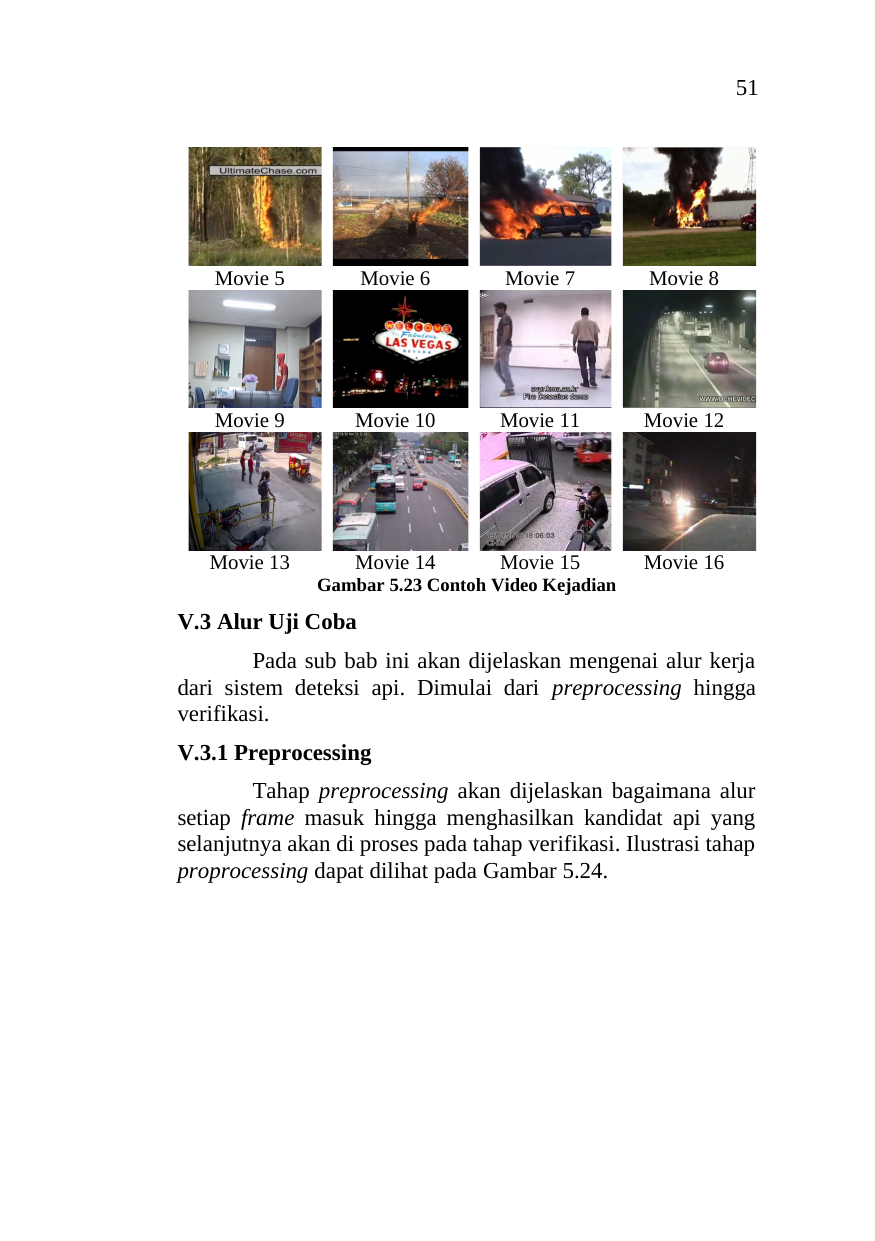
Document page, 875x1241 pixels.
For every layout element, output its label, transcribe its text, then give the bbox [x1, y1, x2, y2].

table_cell Movie 15 [469, 432, 612, 574]
table_cell Movie 13 [177, 432, 322, 574]
table_cell Movie 5 [177, 148, 322, 290]
table_cell Movie 8 [612, 148, 756, 290]
picture [188, 147, 322, 266]
table_cell Movie 12 [612, 290, 756, 432]
table_cell Movie 10 [322, 290, 468, 432]
picture [622, 432, 757, 551]
picture [188, 432, 322, 551]
table_cell Movie 7 [469, 148, 612, 290]
table_cell Movie 9 [177, 290, 322, 432]
picture [479, 290, 612, 408]
picture [622, 147, 757, 266]
picture [188, 290, 322, 408]
table_cell Movie 14 [322, 432, 468, 574]
picture [332, 432, 469, 551]
table_cell Movie 6 [322, 148, 468, 290]
picture [622, 290, 757, 408]
subtitle Alur Uji Coba [177, 608, 756, 635]
picture [332, 290, 469, 408]
picture [332, 147, 469, 266]
table_cell Movie 16 [612, 432, 756, 574]
picture [479, 147, 612, 266]
subtitle Preprocessing [177, 739, 756, 765]
picture [479, 432, 612, 551]
text Pada sub bab ini akan dijelaskan mengenai alur kerja dari sistem deteksi api. Dimulai dari preprocessing hingga verifikasi. [177, 647, 756, 726]
table_cell Movie 11 [469, 290, 612, 432]
